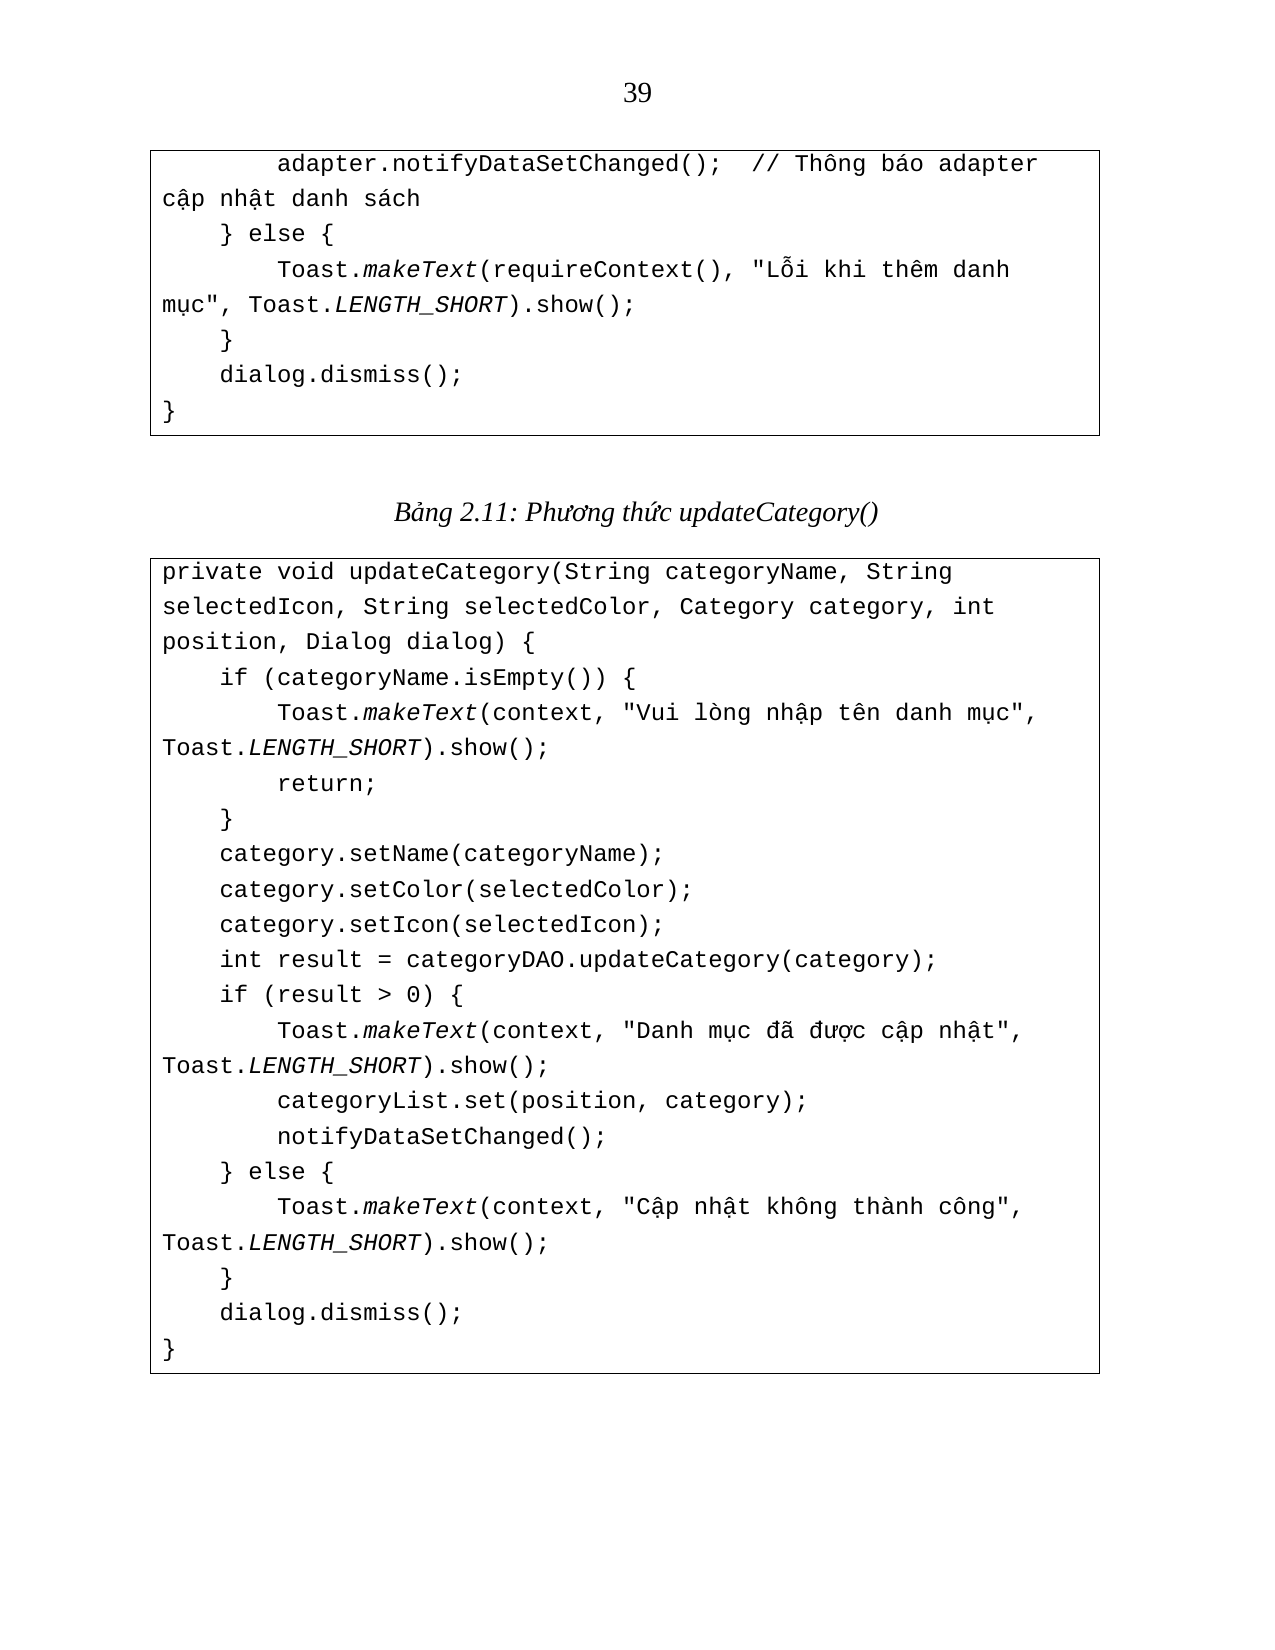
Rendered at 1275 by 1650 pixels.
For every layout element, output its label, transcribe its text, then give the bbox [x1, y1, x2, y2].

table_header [151, 151, 1099, 435]
text Bảng 2.11: Phương thức updateCategory() [150, 495, 1125, 528]
table_header private void updateCategory(String categoryName, String selectedIcon, String selectedColor, Category category, int position, Dialog dialog) { if (categoryName.isEmpty()) { Toast.makeTextLENGTH_SHORT).show(); return; } category.setName(categoryName); category.setColor(selectedColor); category.setIcon(selectedIcon); int result = categoryDAO.updateCategory(category); if (result > 0) { Toast.makeText(context, "Danh mục đã được cập nhật", Toast.LENGTH_SHORT).show(); categoryList.set(position, category); notifyDataSetChanged(); } else { Toast.makeTextLENGTH_SHORT).show(); } dialog.dismiss(); } [151, 559, 1099, 1373]
